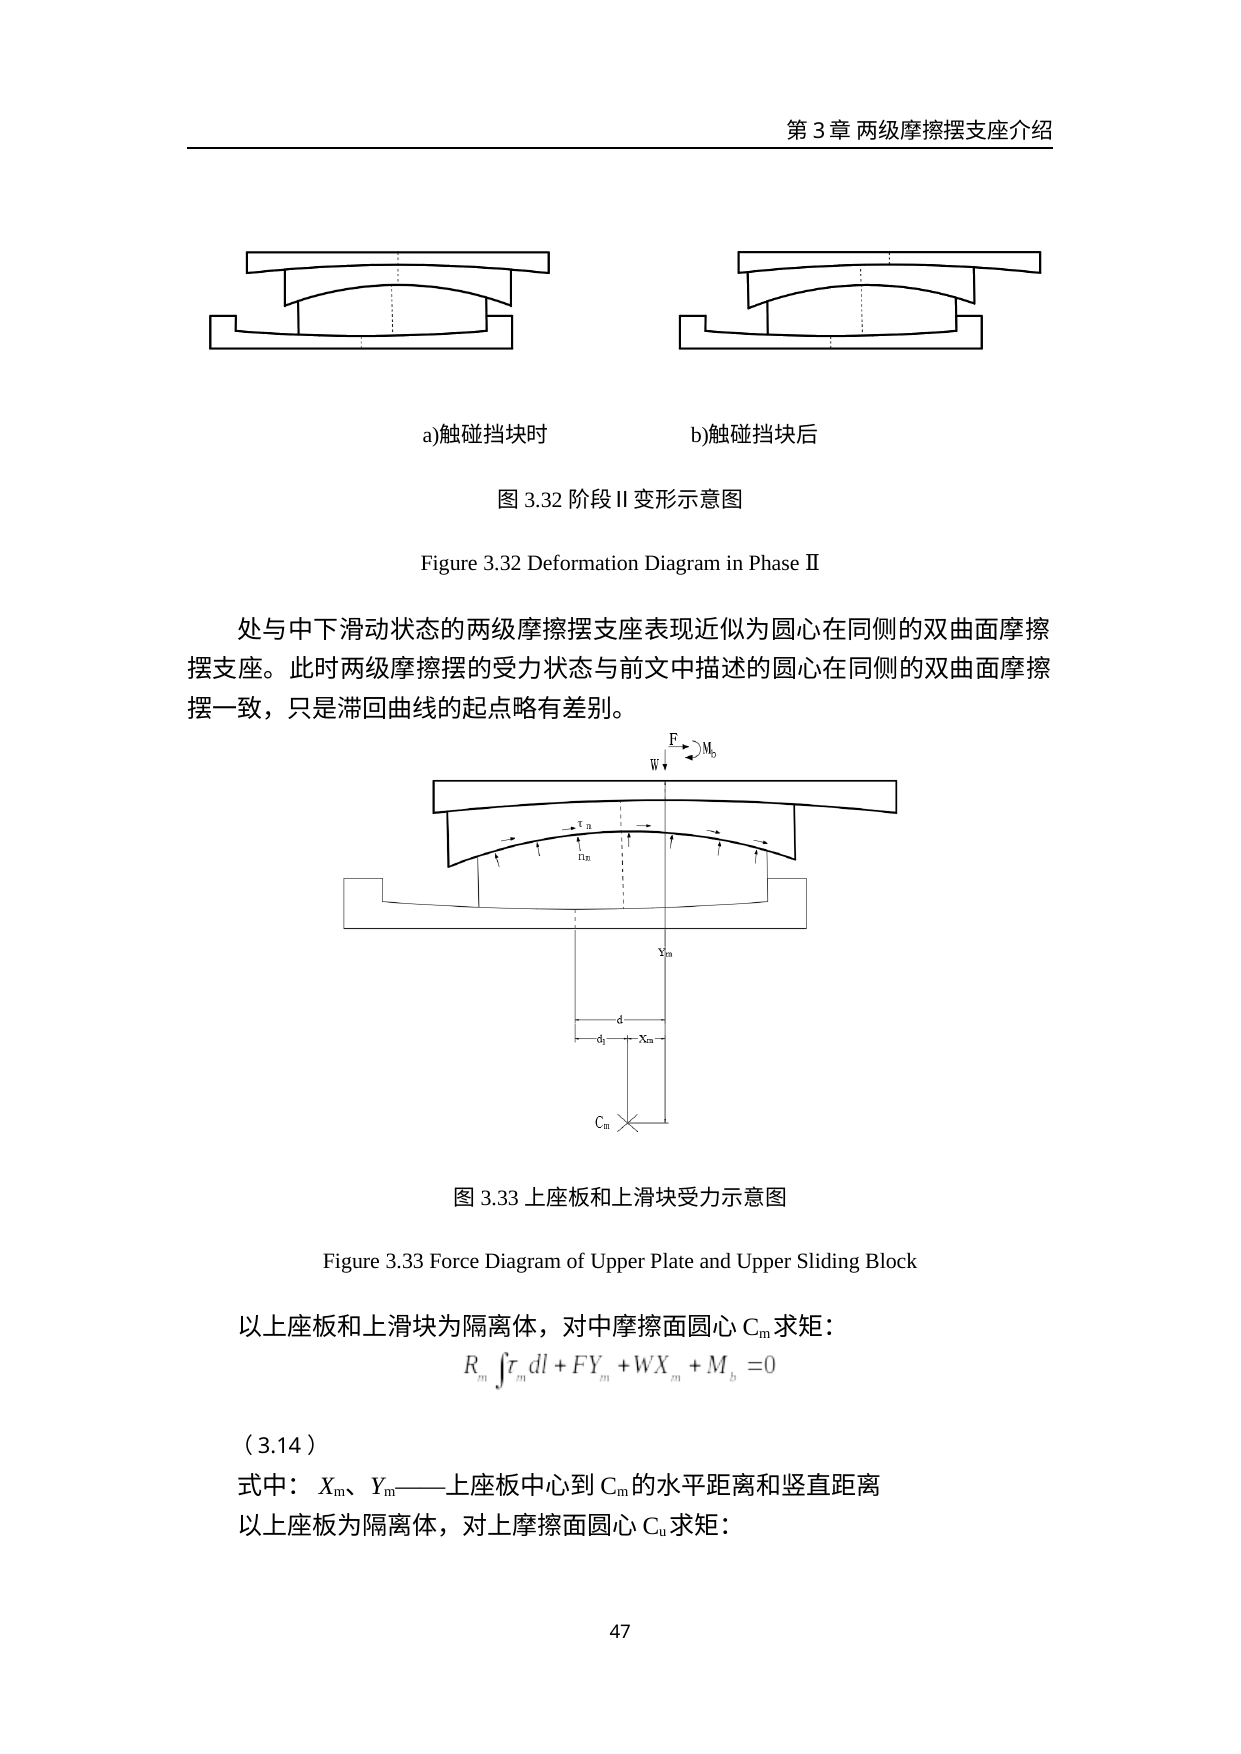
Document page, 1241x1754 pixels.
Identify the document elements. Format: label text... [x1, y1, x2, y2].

text 以上座板为隔离体，对上摩擦面圆心Cu求矩： [187, 1503, 1053, 1543]
text 处与中下滑动状态的两级摩擦摆支座表现近似为圆心在同侧的双曲面摩擦摆支座。此时两级摩擦摆的受力状态与前文中描述的圆心在同侧的双曲面摩擦摆一致，只是滞回曲线的起点略有差别。 [187, 608, 1053, 727]
picture [187, 162, 1053, 367]
text 式中： Xm、Ym——上座板中心到Cm的水平距离和竖直距离 [187, 1464, 1053, 1503]
picture [324, 726, 917, 1139]
text a)触碰挡块时 b)触碰挡块后 [187, 413, 1053, 453]
text 以上座板和上滑块为隔离体，对中摩擦面圆心Cm求矩： [187, 1305, 1053, 1345]
